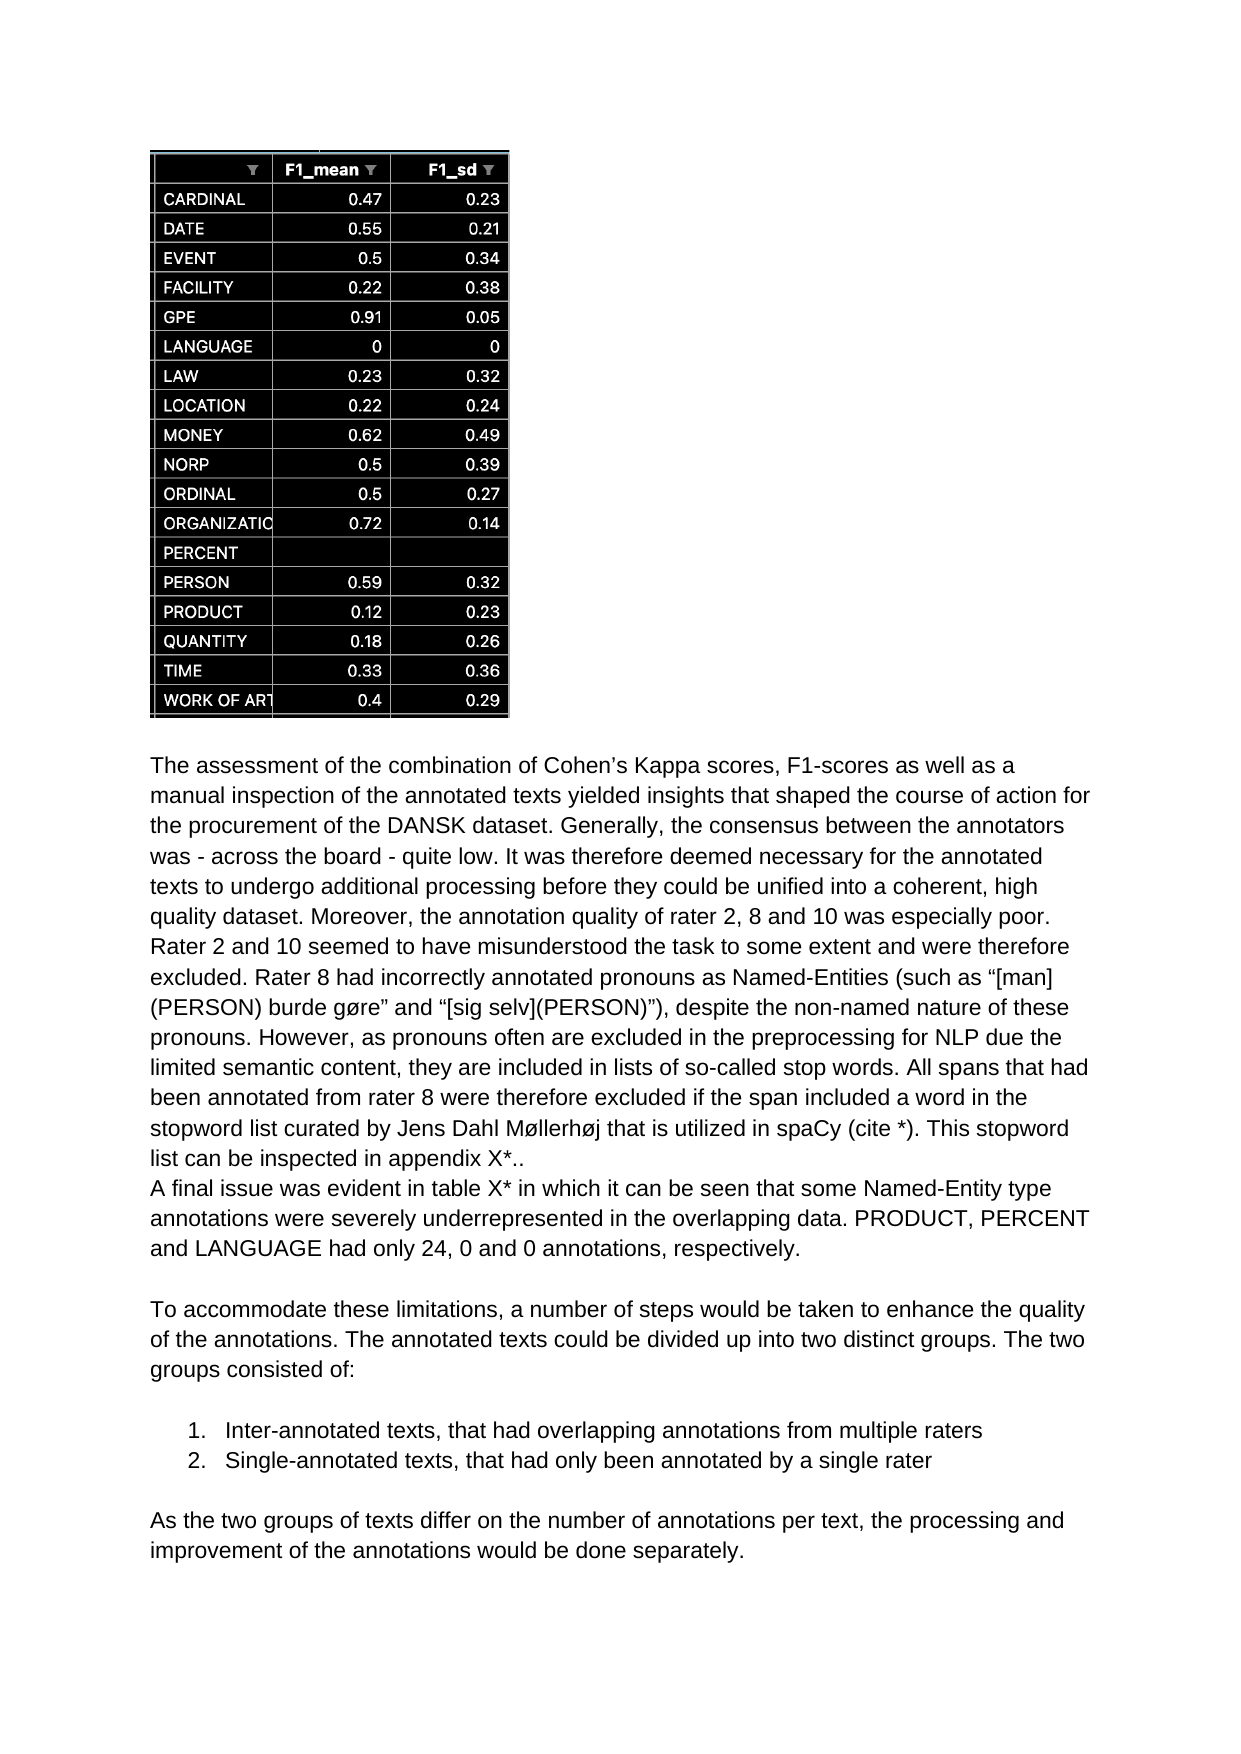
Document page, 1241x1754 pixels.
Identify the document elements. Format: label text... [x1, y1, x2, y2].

picture [150, 150, 510, 718]
text The assessment of the combination of Cohen’s Kappa scores, F1-scores as well as a manual inspection of the annotated texts yielded insights that shaped the course of action for the procurement of the DANSK dataset. Generally, the consensus between the annotators was - across the board - quite low. It was therefore deemed necessary for the annotated texts to undergo additional processing before they could be unified into a coherent, high quality dataset. Moreover, the annotation quality of rater 2, 8 and 10 was especially poor. Rater 2 and 10 seemed to have misunderstood the task to some extent and were therefore excluded. Rater 8 had incorrectly annotated pronouns as Named-Entities (such as “[man](PERSON) burde gøre” and “[sig selv](PERSON)”), despite the non-named nature of these pronouns. However, as pronouns often are excluded in the preprocessing for NLP due the limited semantic content, they are included in lists of so-called stop words. All spans that had been annotated from rater 8 were therefore excluded if the span included a word in the stopword list curated by Jens Dahl Møllerhøj that is utilized in spaCy (cite *). This stopword list can be inspected in appendix X*.. [150, 752, 1090, 1171]
text To accommodate these limitations, a number of steps would be taken to enhance the quality of the annotations. The annotated texts could be divided up into two distinct groups. The two groups consisted of: [150, 1296, 1090, 1383]
list Single-annotated texts, that had only been annotated by a single rater [187, 1447, 1090, 1473]
list Inter-annotated texts, that had overlapping annotations from multiple raters [187, 1417, 1090, 1443]
text As the two groups of texts differ on the number of annotations per text, the processing and improvement of the annotations would be done separately. [150, 1507, 1090, 1564]
text A final issue was evident in table X* in which it can be seen that some Named-Entity type annotations were severely underrepresented in the overlapping data. PRODUCT, PERCENT and LANGUAGE had only 24, 0 and 0 annotations, respectively. [150, 1175, 1090, 1262]
